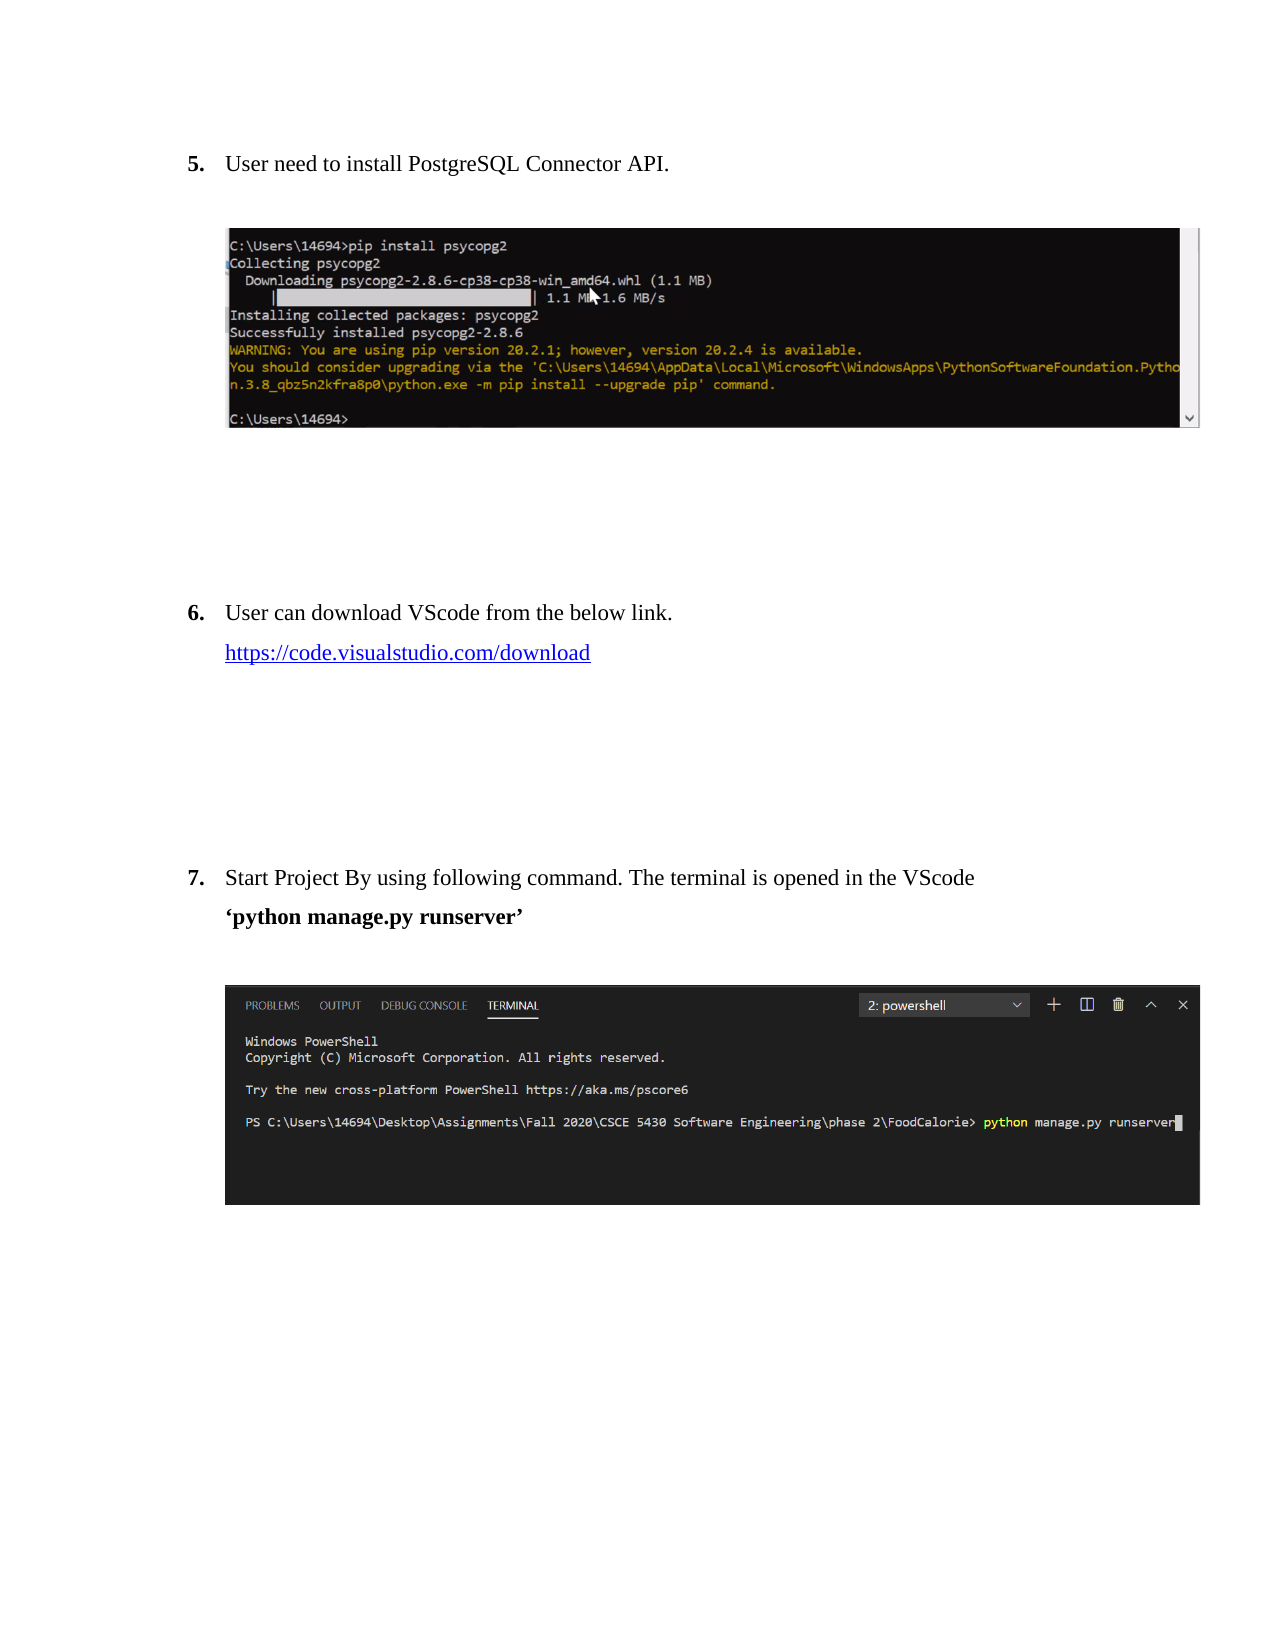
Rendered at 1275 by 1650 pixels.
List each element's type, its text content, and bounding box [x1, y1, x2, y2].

list User can download VScode from the below link. [187, 599, 1125, 626]
list User need to install PostgreSQL Connector API. [187, 150, 1125, 176]
list Start Project By using following command. The terminal is opened in the VScode [187, 863, 1125, 890]
list https://code.visualstudio.com/download [225, 639, 1125, 665]
picture [225, 228, 1200, 428]
picture [225, 985, 1200, 1205]
list ‘python manage.py runserver’ [225, 903, 1125, 929]
